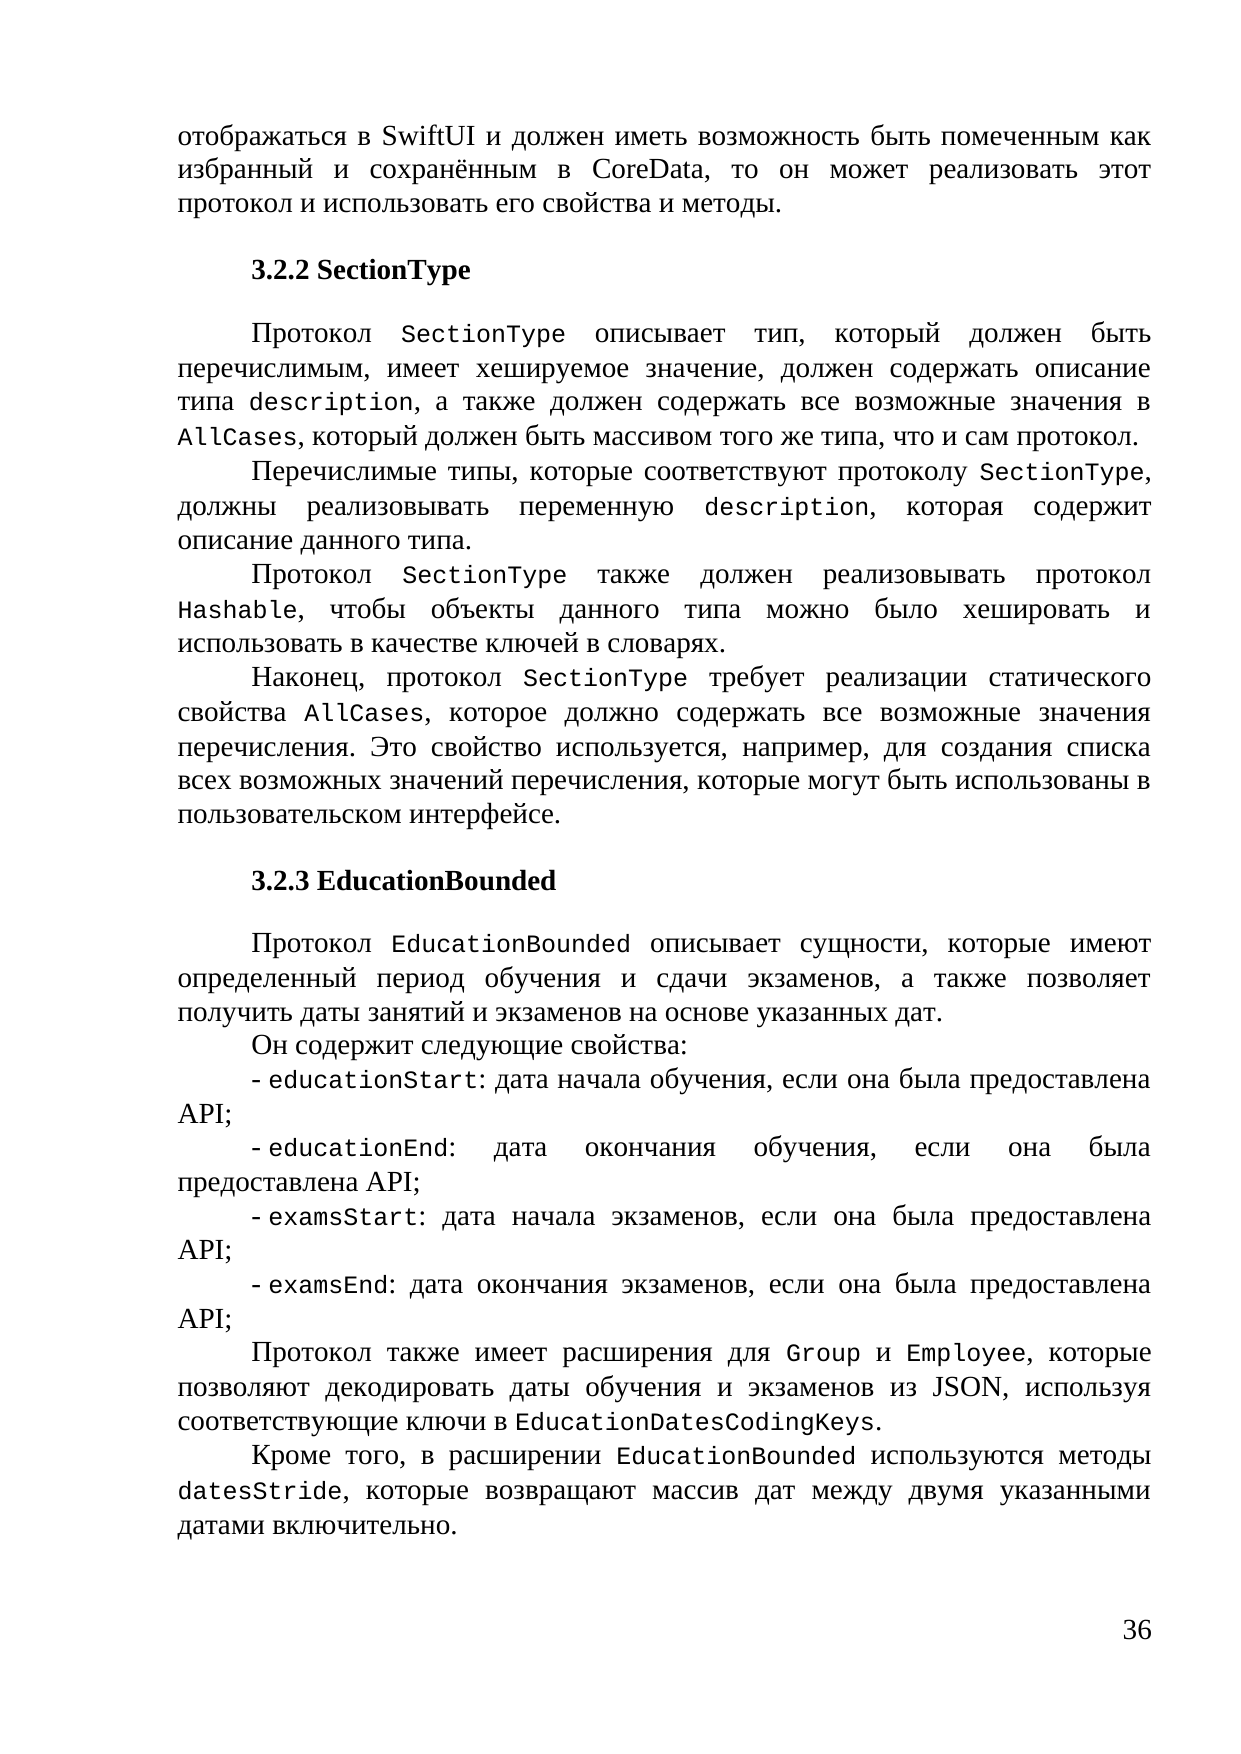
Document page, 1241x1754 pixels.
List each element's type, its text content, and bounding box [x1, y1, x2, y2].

text Наконец, протокол SectionType требует реализации статического свойства AllCases, которое должно содержать все возможные значения перечисления. Это свойство используется, например, для создания списка всех возможных значений перечисления, которые могут быть использованы в пользовательском интерфейсе. [177, 659, 1152, 829]
text - examsEnd: дата окончания экзаменов, если она была предоставлена API; [177, 1266, 1152, 1334]
subtitle SectionType [251, 252, 1152, 286]
text - examsStart: дата начала экзаменов, если она была предоставлена API; [177, 1198, 1152, 1266]
text Протокол SectionType описывает тип, который должен быть перечислимым, имеет хешируемое значение, должен содержать описание типа description, а также должен содержать все возможные значения в AllCases, который должен быть массивом того же типа, что и сам протокол. [177, 315, 1152, 453]
text Протокол EducationBounded описывает сущности, которые имеют определенный период обучения и сдачи экзаменов, а также позволяет получить даты занятий и экзаменов на основе указанных дат. [177, 926, 1152, 1027]
text Протокол также имеет расширения для Group и Employee, которые позволяют декодировать даты обучения и экзаменов из JSON, используя соответствующие ключи в EducationDatesCodingKeys. [177, 1334, 1152, 1437]
subtitle EducationBounded [251, 863, 1152, 896]
text Перечислимые типы, которые соответствуют протоколу SectionType, должны реализовывать переменную description, которая содержит описание данного типа. [177, 453, 1152, 556]
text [177, 118, 1152, 219]
text Он содержит следующие свойства: [177, 1027, 1152, 1061]
text Протокол SectionType также должен реализовывать протокол Hashable, чтобы объекты данного типа можно было хешировать и использовать в качестве ключей в словарях. [177, 556, 1152, 659]
text - educationEnd: дата окончания обучения, если она была предоставлена API; [177, 1129, 1152, 1198]
text Кроме того, в расширении EducationBounded используются методы datesStride, которые возвращают массив дат между двумя указанными датами включительно. [177, 1437, 1152, 1541]
text - educationStart: дата начала обучения, если она была предоставлена API; [177, 1061, 1152, 1129]
